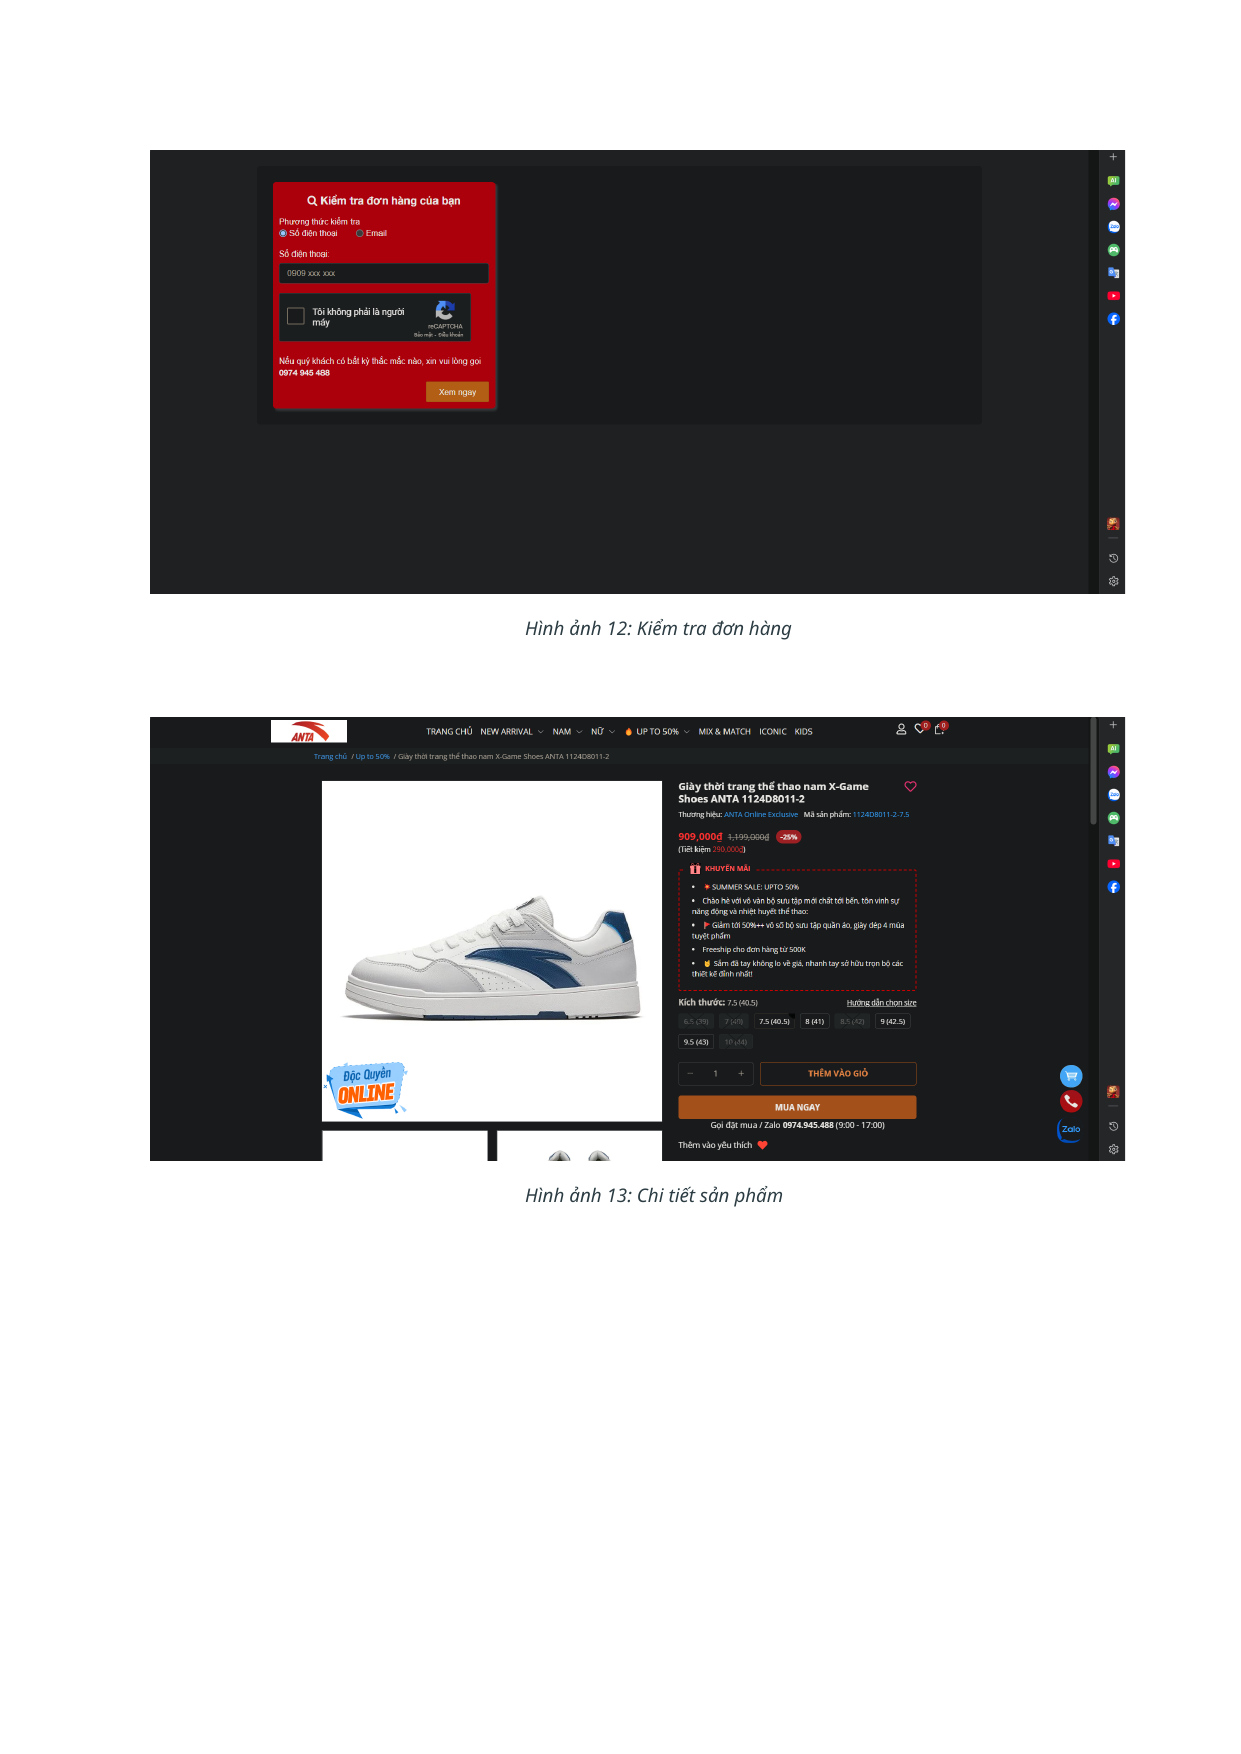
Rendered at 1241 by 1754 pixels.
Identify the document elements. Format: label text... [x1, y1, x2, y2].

text Hình ảnh : Kiểm tra đơn hàng [450, 616, 1090, 641]
picture [150, 717, 1125, 1161]
text Hình ảnh : Chi tiết sản phẩm [525, 1182, 1090, 1208]
picture [150, 150, 1125, 594]
